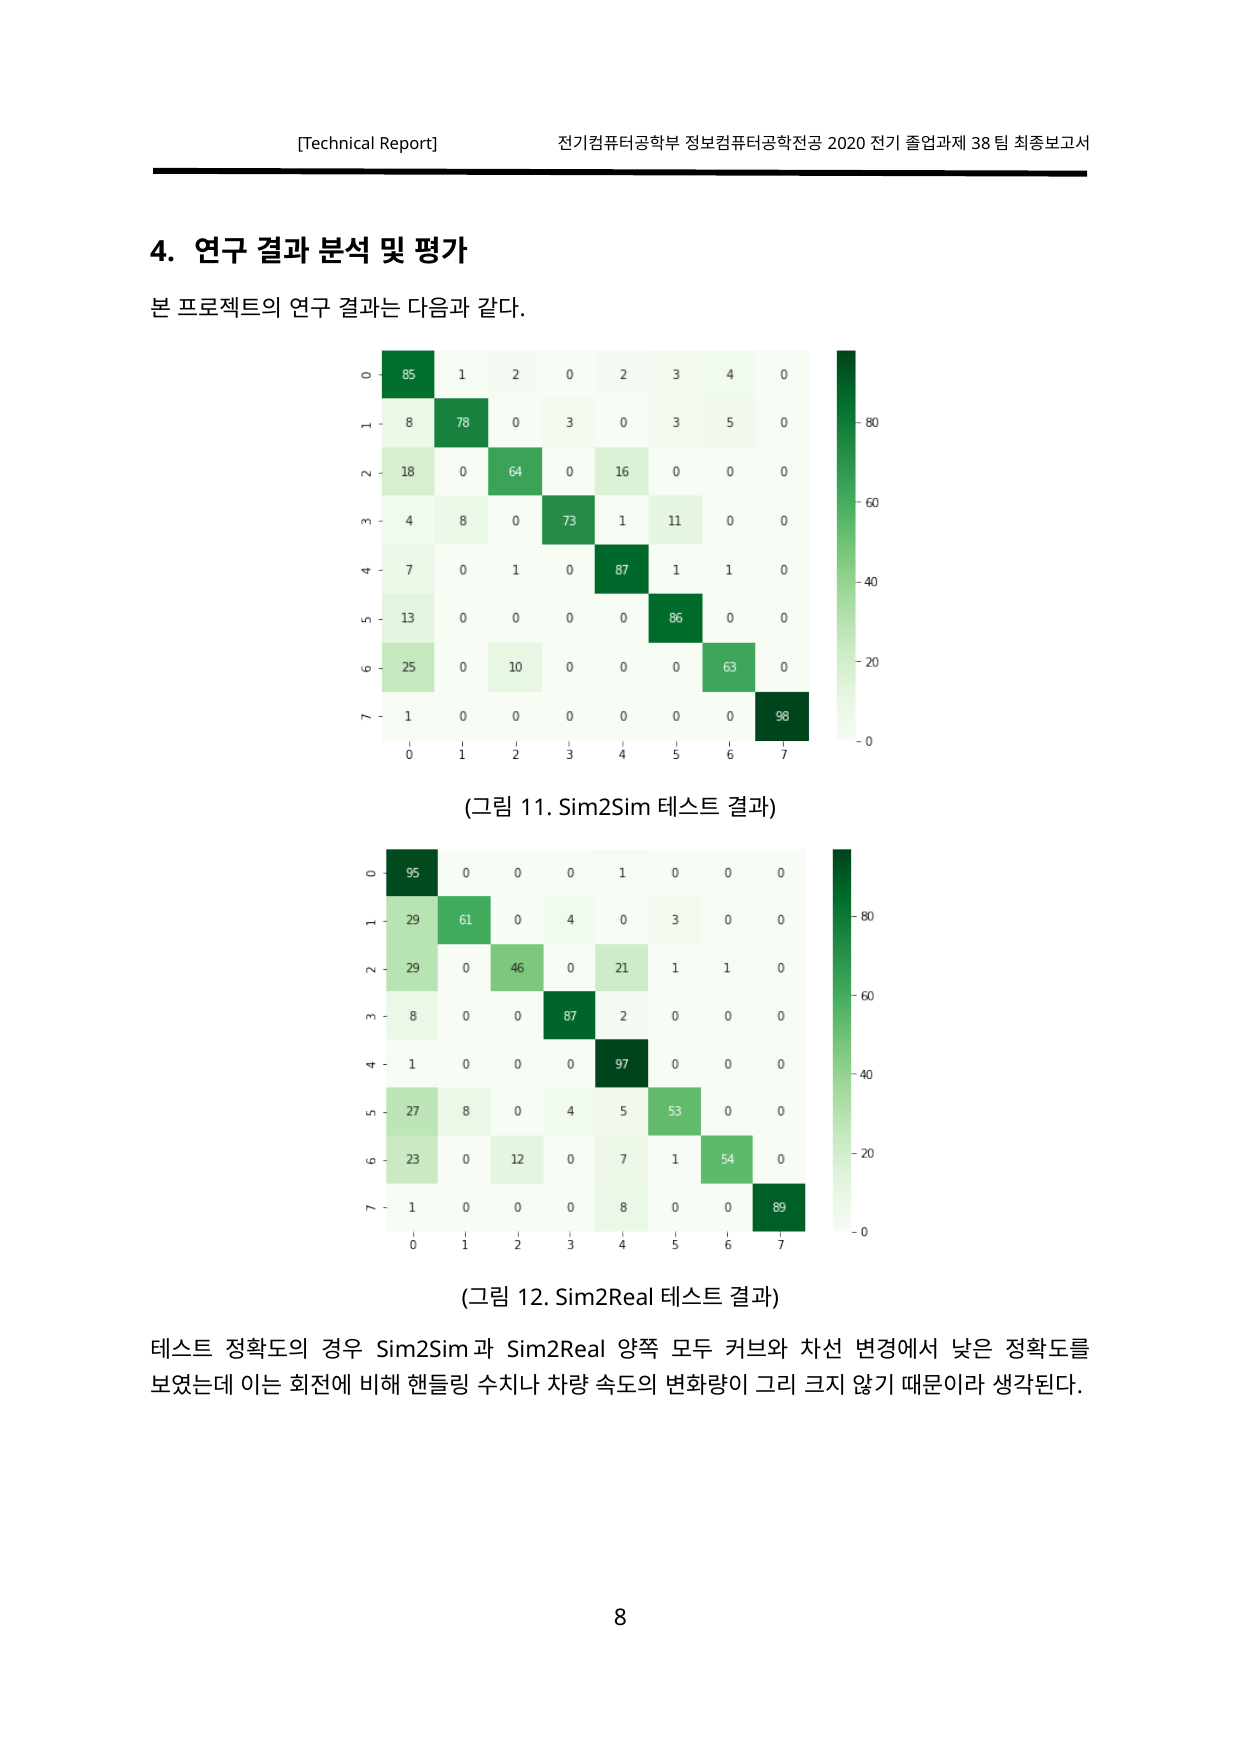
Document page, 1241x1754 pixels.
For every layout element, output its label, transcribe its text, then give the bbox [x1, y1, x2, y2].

text 테스트 정확도의 경우 Sim2Sim과 Sim2Real 양쪽 모두 커브와 차선 변경에서 낮은 정확도를 보였는데 이는 회전에 비해 핸들링 수치나 차량 속도의 변화량이 그리 크지 않기 때문이라 생각된다. [150, 1331, 1090, 1401]
subtitle 연구 결과 분석 및 평가 [150, 228, 1090, 270]
text (그림 11. Sim2Sim 테스트 결과) [150, 789, 1090, 822]
text (그림 12. Sim2Real 테스트 결과) [150, 1279, 1090, 1312]
text 본 프로젝트의 연구 결과는 다음과 같다. [150, 290, 1090, 323]
picture [358, 841, 882, 1260]
picture [353, 342, 887, 770]
